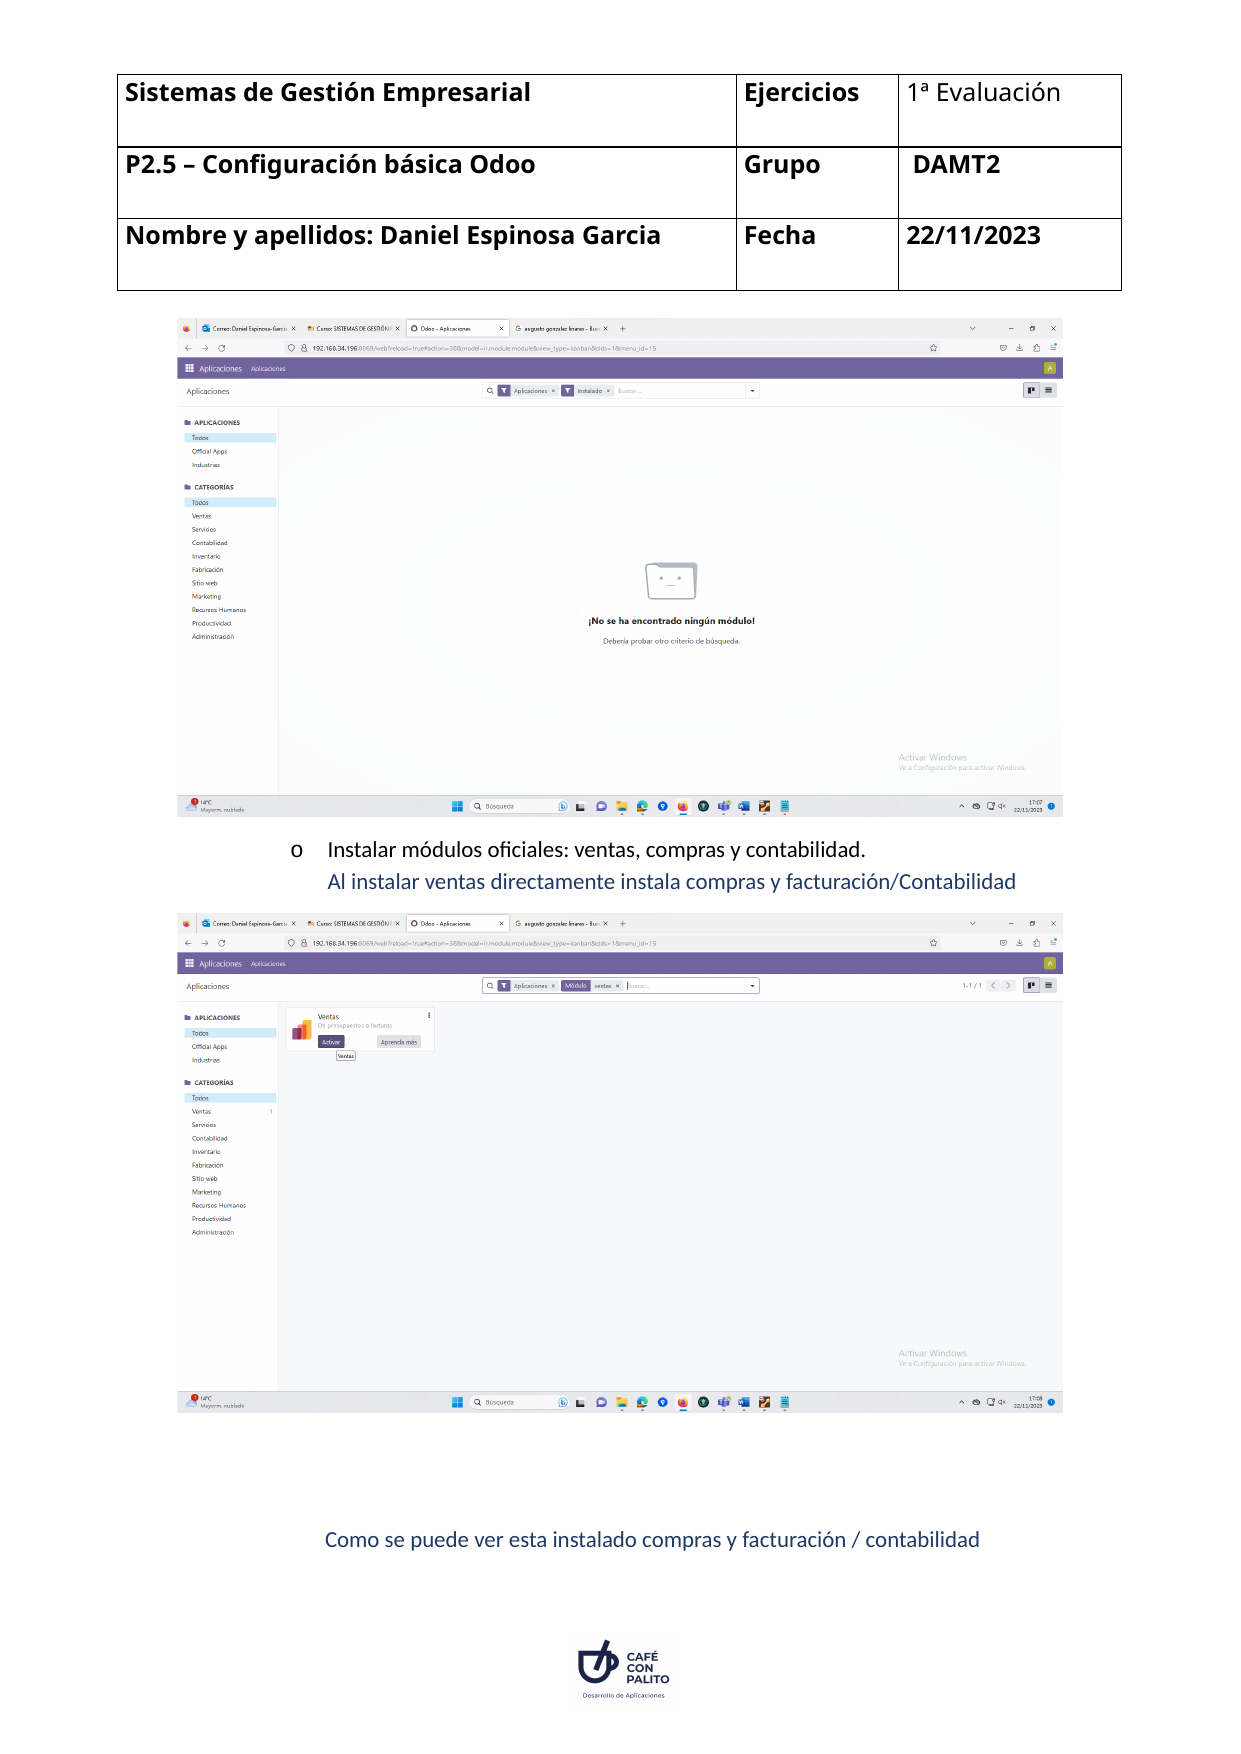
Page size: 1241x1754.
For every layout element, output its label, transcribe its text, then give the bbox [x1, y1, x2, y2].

picture [177, 913, 1063, 1413]
list Al instalar ventas directamente instala compras y facturación/Contabilidad [327, 867, 1063, 895]
picture [571, 1632, 675, 1708]
picture [177, 318, 1063, 817]
text Como se puede ver esta instalado compras y facturación / contabilidad [177, 1525, 1063, 1553]
list Instalar módulos oficiales: ventas, compras y contabilidad. [290, 836, 1063, 865]
